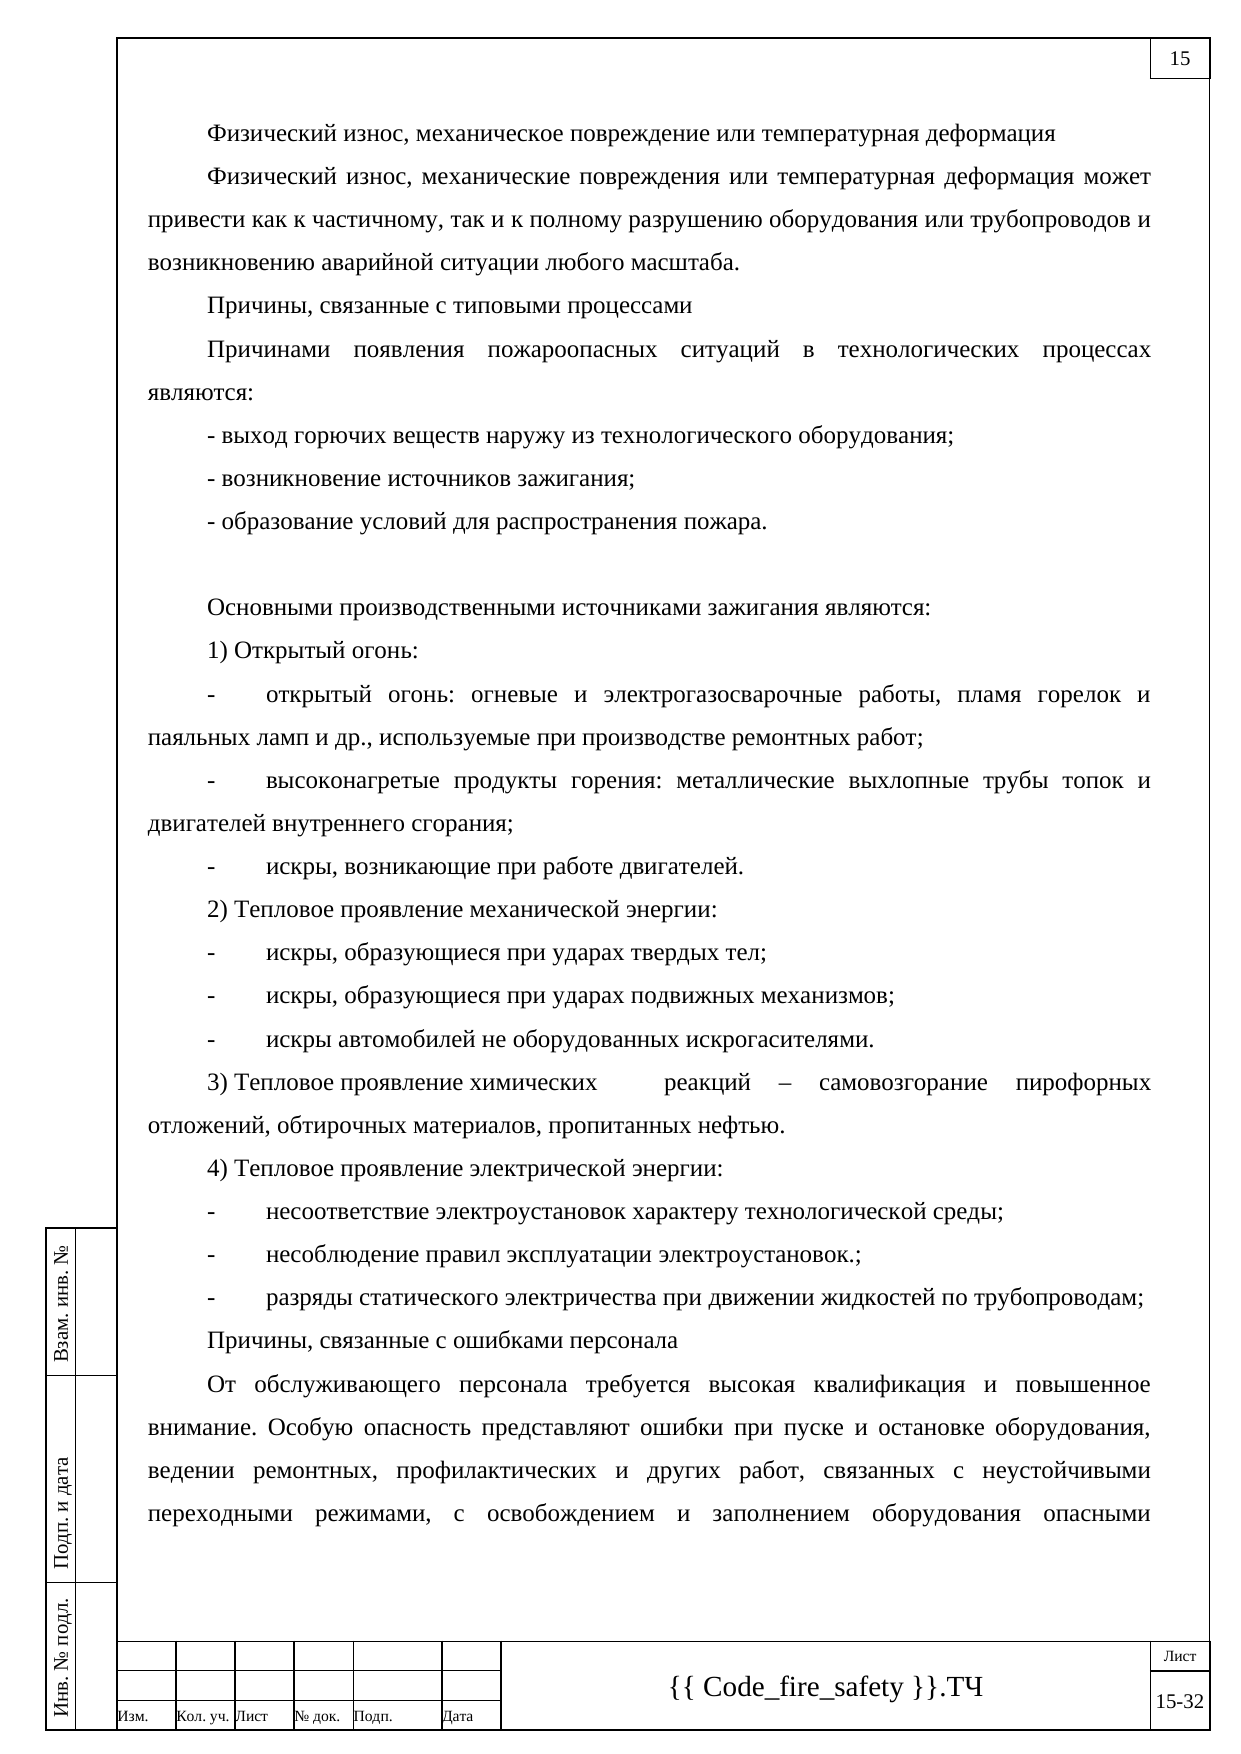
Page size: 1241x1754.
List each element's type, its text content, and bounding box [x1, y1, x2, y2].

text - искры, образующиеся при ударах твердых тел; [148, 937, 1152, 966]
text Физический износ, механическое повреждение или температурная деформация [148, 118, 1152, 147]
text - несоблюдение правил эксплуатации электроустановок.; [148, 1239, 1152, 1268]
text Причины, связанные с ошибками персонала [148, 1326, 1152, 1354]
text - возникновение источников зажигания; [148, 463, 1152, 492]
text 3) Тепловое проявление химических реакций – самовозгорание пирофорных отложений, обтирочных материалов, пропитанных нефтью. [148, 1067, 1152, 1139]
text - высоконагретые продукты горения: металлические выхлопные трубы топок и двигателей внутреннего сгорания; [148, 765, 1152, 837]
text Основными производственными источниками зажигания являются: [148, 592, 1152, 621]
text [148, 1369, 1152, 1527]
text Причины, связанные с типовыми процессами [148, 291, 1152, 319]
text - искры, возникающие при работе двигателей. [148, 851, 1152, 880]
text - искры автомобилей не оборудованных искрогасителями. [148, 1024, 1152, 1052]
text Причинами появления пожароопасных ситуаций в технологических процессах являются: [148, 334, 1152, 406]
text - искры, образующиеся при ударах подвижных механизмов; [148, 981, 1152, 1009]
text - выход горючих веществ наружу из технологического оборудования; [148, 420, 1152, 449]
text 1) Открытый огонь: [148, 636, 1152, 664]
text 2) Тепловое проявление механической энергии: [148, 894, 1152, 923]
text - разряды статического электричества при движении жидкостей по трубопроводам; [148, 1282, 1152, 1311]
text Физический износ, механические повреждения или температурная деформация может привести как к частичному, так и к полному разрушению оборудования или трубопроводов и возникновению аварийной ситуации любого масштаба. [148, 161, 1152, 276]
text 4) Тепловое проявление электрической энергии: [148, 1153, 1152, 1182]
text - открытый огонь: огневые и электрогазосварочные работы, пламя горелок и паяльных ламп и др., используемые при производстве ремонтных работ; [148, 679, 1152, 751]
text - несоответствие электроустановок характеру технологической среды; [148, 1196, 1152, 1225]
text - образование условий для распространения пожара. [148, 506, 1152, 535]
